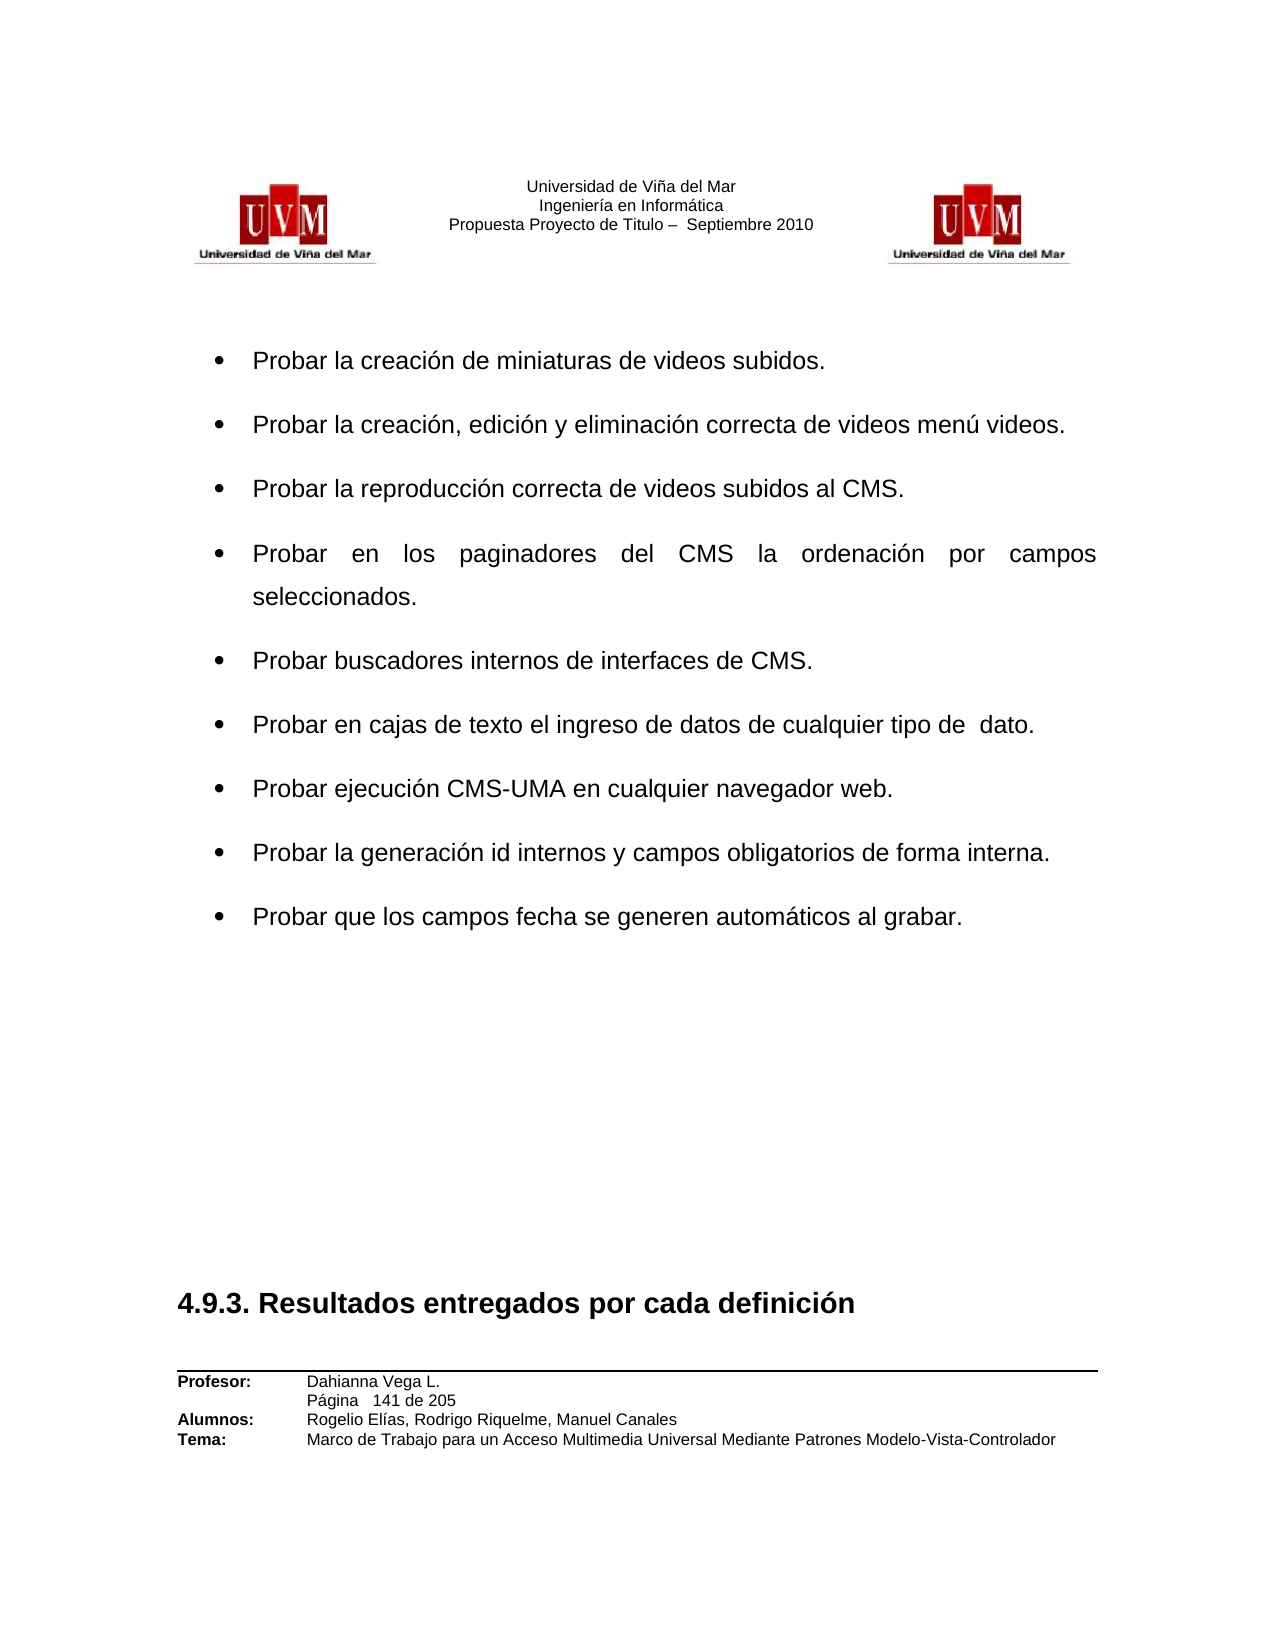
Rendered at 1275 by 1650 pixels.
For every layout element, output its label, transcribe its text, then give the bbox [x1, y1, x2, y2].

list Probar la creación, edición y eliminación correcta de videos menú videos. [215, 410, 1098, 439]
list Probar la creación de miniaturas de videos subidos. [215, 346, 1098, 375]
list Probar ejecución CMS-UMA en cualquier navegador web. [215, 774, 1098, 803]
picture [177, 176, 390, 267]
list Probar la reproducción correcta de videos subidos al CMS. [215, 474, 1098, 503]
list Probar buscadores internos de interfaces de CMS. [215, 646, 1098, 674]
list Probar que los campos fecha se generen automáticos al grabar. [215, 902, 1098, 931]
list Probar en cajas de texto el ingreso de datos de cualquier tipo de dato. [215, 710, 1098, 739]
subtitle 4.9.3. Resultados entregados por cada definición [177, 1286, 1098, 1319]
picture [871, 176, 1084, 267]
list Probar la generación id internos y campos obligatorios de forma interna. [215, 838, 1098, 867]
list Probar en los paginadores del CMS la ordenación por campos seleccionados. [215, 538, 1098, 611]
